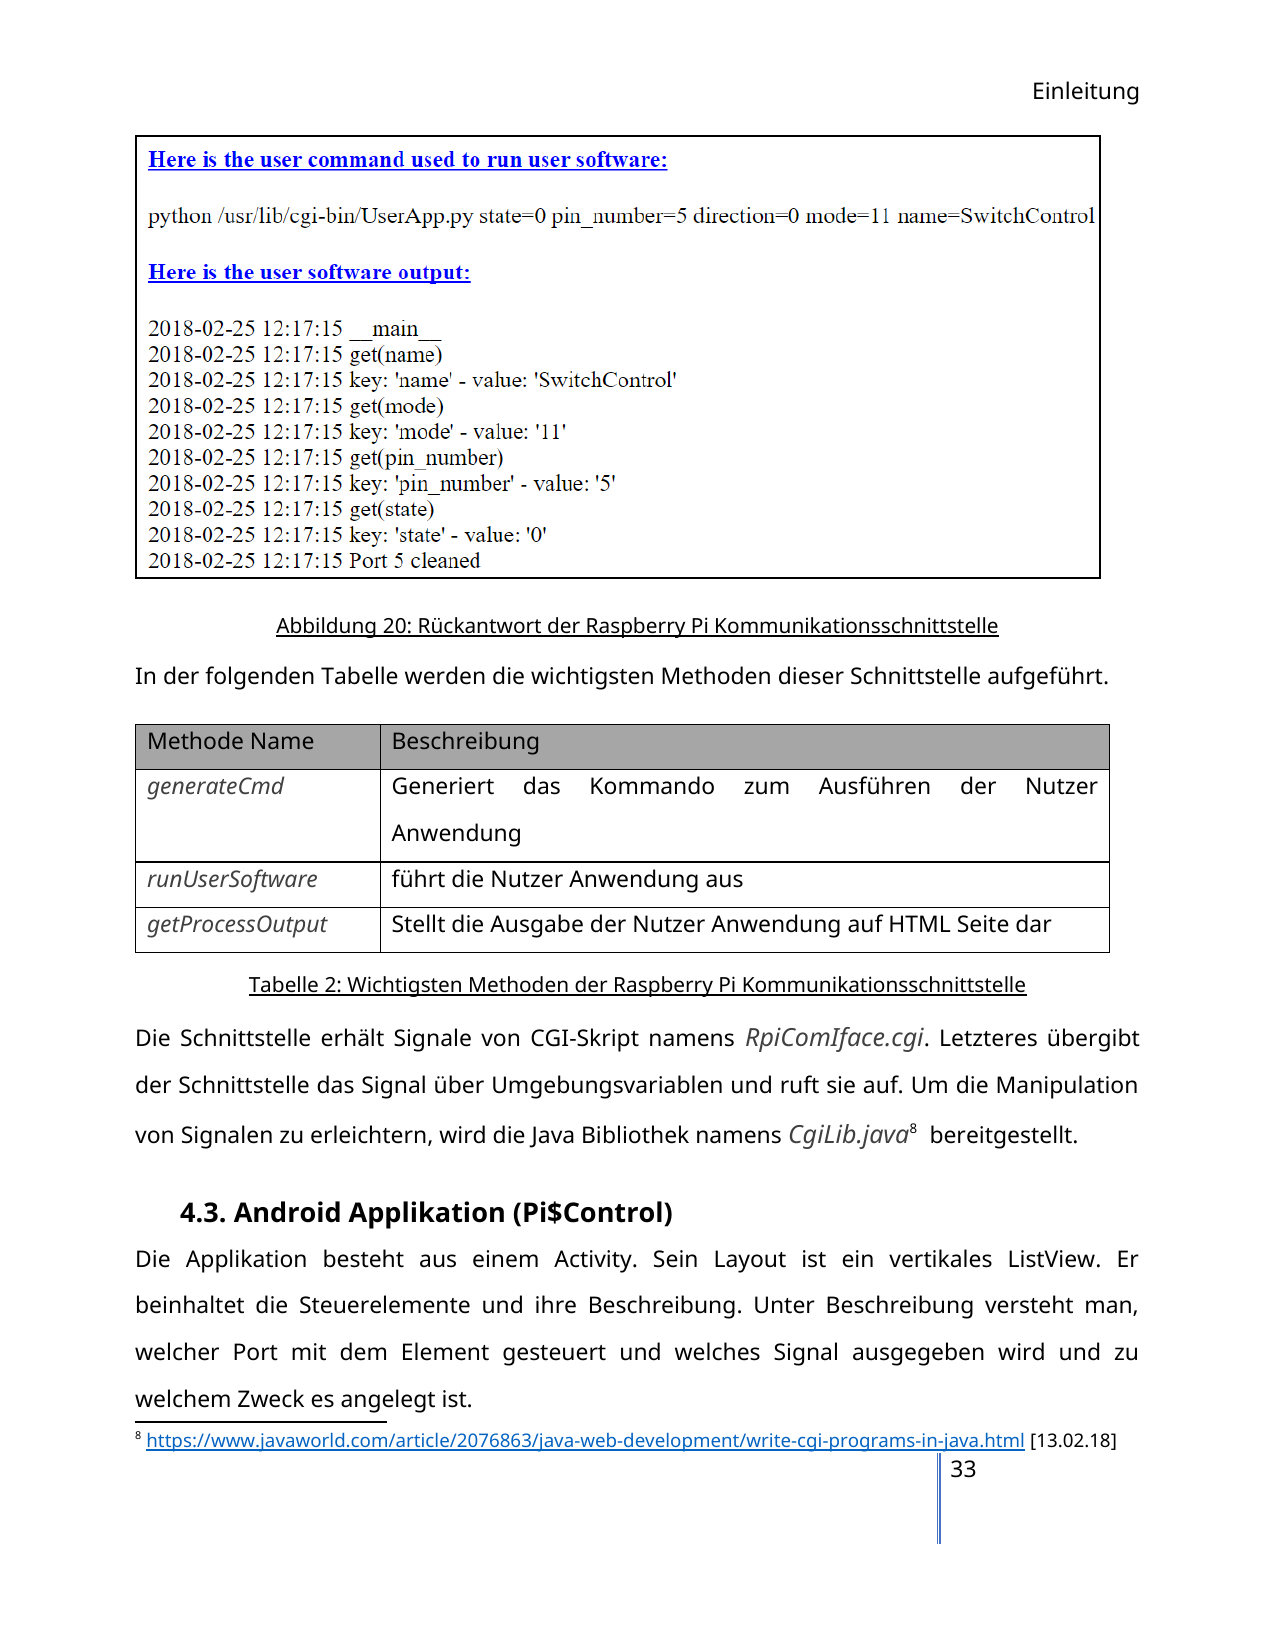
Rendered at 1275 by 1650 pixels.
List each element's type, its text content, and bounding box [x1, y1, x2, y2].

table_header Methode Name [136, 725, 380, 769]
table_cell runUserSoftware [136, 863, 380, 907]
text Die Applikation besteht aus einem Activity. Sein Layout ist ein vertikales ListView. Er beinhaltet die Steuerelemente und ihre Beschreibung. Unter Beschreibung versteht man, welcher Port mit dem Element gesteuert und welches Signal ausgegeben wird und zu welchem Zweck es angelegt ist. [135, 1243, 1140, 1414]
table_cell generateCmd [136, 770, 380, 861]
table_cell führt die Nutzer Anwendung aus [381, 863, 1109, 907]
table_cell Stellt die Ausgabe der Nutzer Anwendung auf HTML Seite dar [381, 908, 1109, 952]
table_header Beschreibung [381, 725, 1109, 769]
table_cell getProcessOutput [136, 908, 380, 952]
picture [137, 137, 1099, 577]
subtitle Android Applikation (Pi$Control) [180, 1193, 1140, 1230]
text In der folgenden Tabelle werden die wichtigsten Methoden dieser Schnittstelle aufgeführt. [135, 660, 1140, 691]
table_cell Generiert das Kommando zum Ausführen der Nutzer Anwendung [381, 770, 1109, 861]
text Die Schnittstelle erhält Signale von CGI-Skript namens RpiComIface.cgi. Letzteres übergibt der Schnittstelle das Signal über Umgebungsvariablen und ruft sie auf. Um die Manipulation von Signalen zu erleichtern, wird die Java Bibliothek namens CgiLib.java bereitgestellt. [135, 1019, 1140, 1151]
